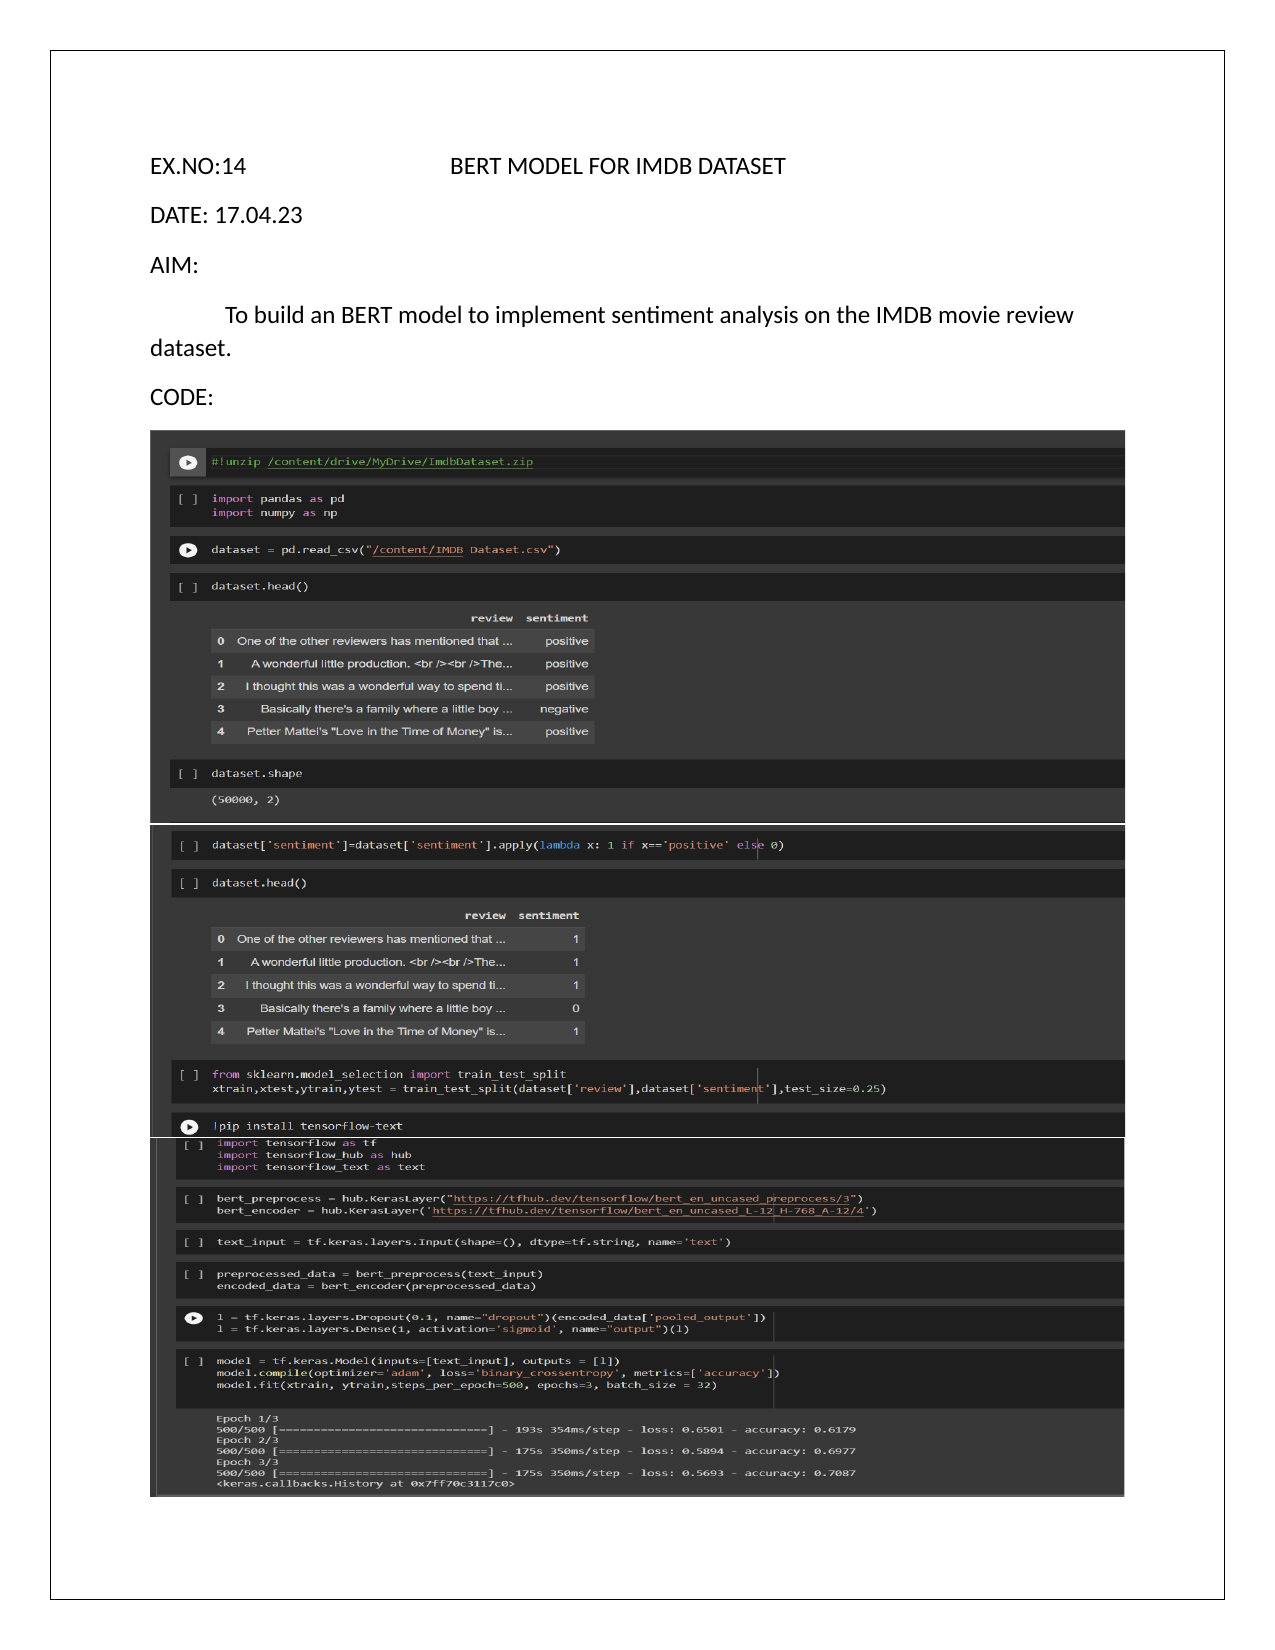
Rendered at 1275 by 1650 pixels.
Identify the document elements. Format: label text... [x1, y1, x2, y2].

picture [150, 825, 1125, 1137]
text EX.NO:14 BERT MODEL FOR IMDB DATASET [150, 150, 1125, 181]
text AIM: [150, 249, 1125, 280]
text CODE: [150, 381, 1125, 412]
picture [150, 1138, 1125, 1497]
text To build an BERT model to implement sentiment analysis on the IMDB movie review dataset. [150, 299, 1125, 362]
text DATE: 17.04.23 [150, 199, 1125, 230]
picture [150, 430, 1125, 823]
